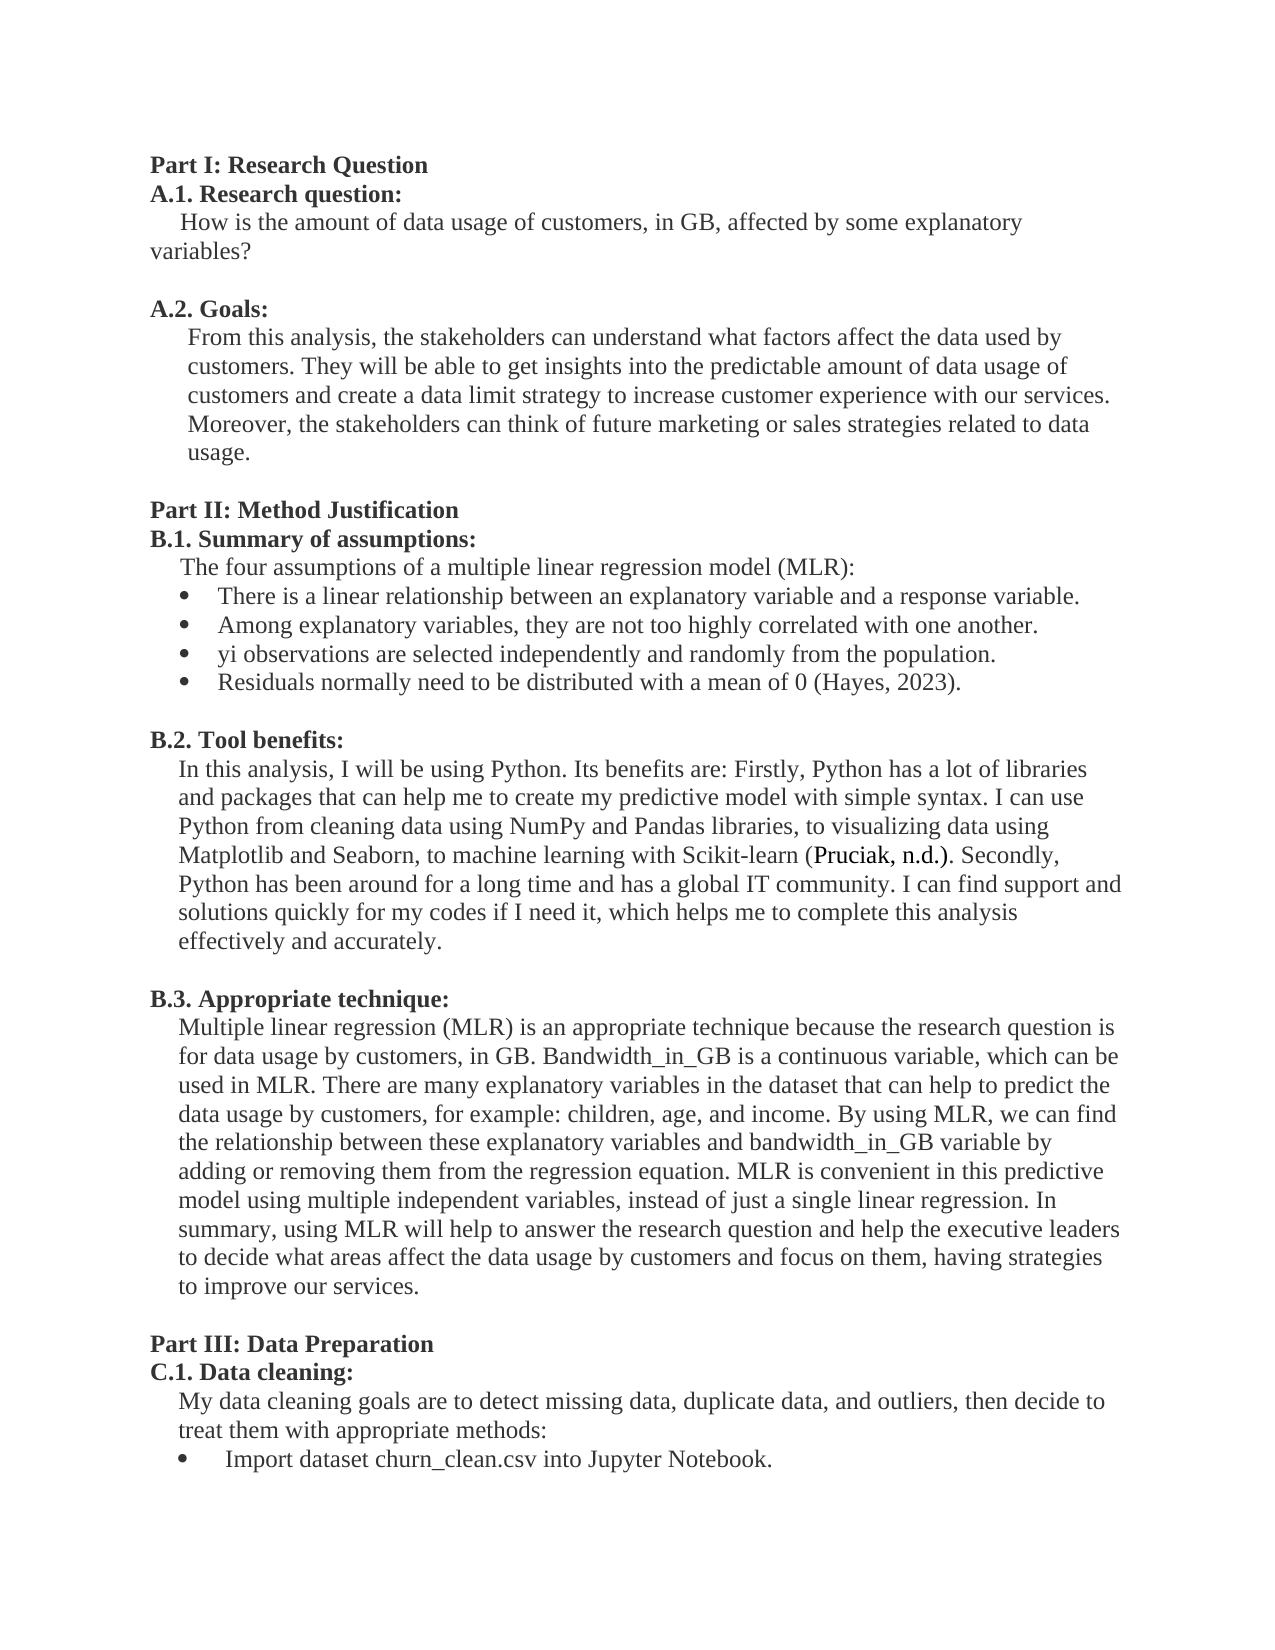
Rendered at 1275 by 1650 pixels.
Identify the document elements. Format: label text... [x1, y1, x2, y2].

list There is a linear relationship between an explanatory variable and a response variable. [180, 581, 1125, 610]
text B.2. Tool benefits: [150, 725, 1125, 754]
list yi observations are selected independently and randomly from the population. [180, 639, 1125, 667]
text B.3. Appropriate technique: [150, 984, 1125, 1012]
text In this analysis, I will be using Python. Its benefits are: Firstly, Python has a lot of libraries and packages that can help me to create my predictive model with simple syntax. I can use Python from cleaning data using NumPy and Pandas libraries, to visualizing data using Matplotlib and Seaborn, to machine learning with Scikit-learn (Pruciak, n.d.). Secondly, Python has been around for a long time and has a global IT community. I can find support and solutions quickly for my codes if I need it, which helps me to complete this analysis effectively and accurately. [178, 754, 1125, 955]
list Among explanatory variables, they are not too highly correlated with one another. [180, 610, 1125, 639]
text Part II: Method Justification [150, 495, 1125, 524]
text A.2. Goals: [150, 294, 1125, 322]
text Part III: Data Preparation [150, 1329, 1125, 1357]
text The four assumptions of a multiple linear regression model (MLR): [180, 552, 1125, 581]
text Multiple linear regression (MLR) is an appropriate technique because the research question is for data usage by customers, in GB. Bandwidth_in_GB is a continuous variable, which can be used in MLR. There are many explanatory variables in the dataset that can help to predict the data usage by customers, for example: children, age, and income. By using MLR, we can find the relationship between these explanatory variables and bandwidth_in_GB variable by adding or removing them from the regression equation. MLR is convenient in this predictive model using multiple independent variables, instead of just a single linear regression. In summary, using MLR will help to answer the research question and help the executive leaders to decide what areas affect the data usage by customers and focus on them, having strategies to improve our services. [178, 1012, 1125, 1300]
text How is the amount of data usage of customers, in GB, affected by some explanatory variables? [150, 207, 1125, 265]
text From this analysis, the stakeholders can understand what factors affect the data used by customers. They will be able to get insights into the predictable amount of data usage of customers and create a data limit strategy to increase customer experience with our services. Moreover, the stakeholders can think of future marketing or sales strategies related to data usage. [187, 322, 1125, 466]
text Part I: Research Question [150, 150, 1125, 179]
list Import dataset churn_clean.csv into Jupyter Notebook. [178, 1444, 1125, 1472]
list Residuals normally need to be distributed with a mean of 0 (Hayes, 2023). [180, 667, 1125, 696]
text A.1. Research question: [150, 179, 1125, 207]
text My data cleaning goals are to detect missing data, duplicate data, and outliers, then decide to treat them with appropriate methods: [178, 1386, 1125, 1444]
text C.1. Data cleaning: [150, 1357, 1125, 1386]
text B.1. Summary of assumptions: [150, 524, 1125, 552]
